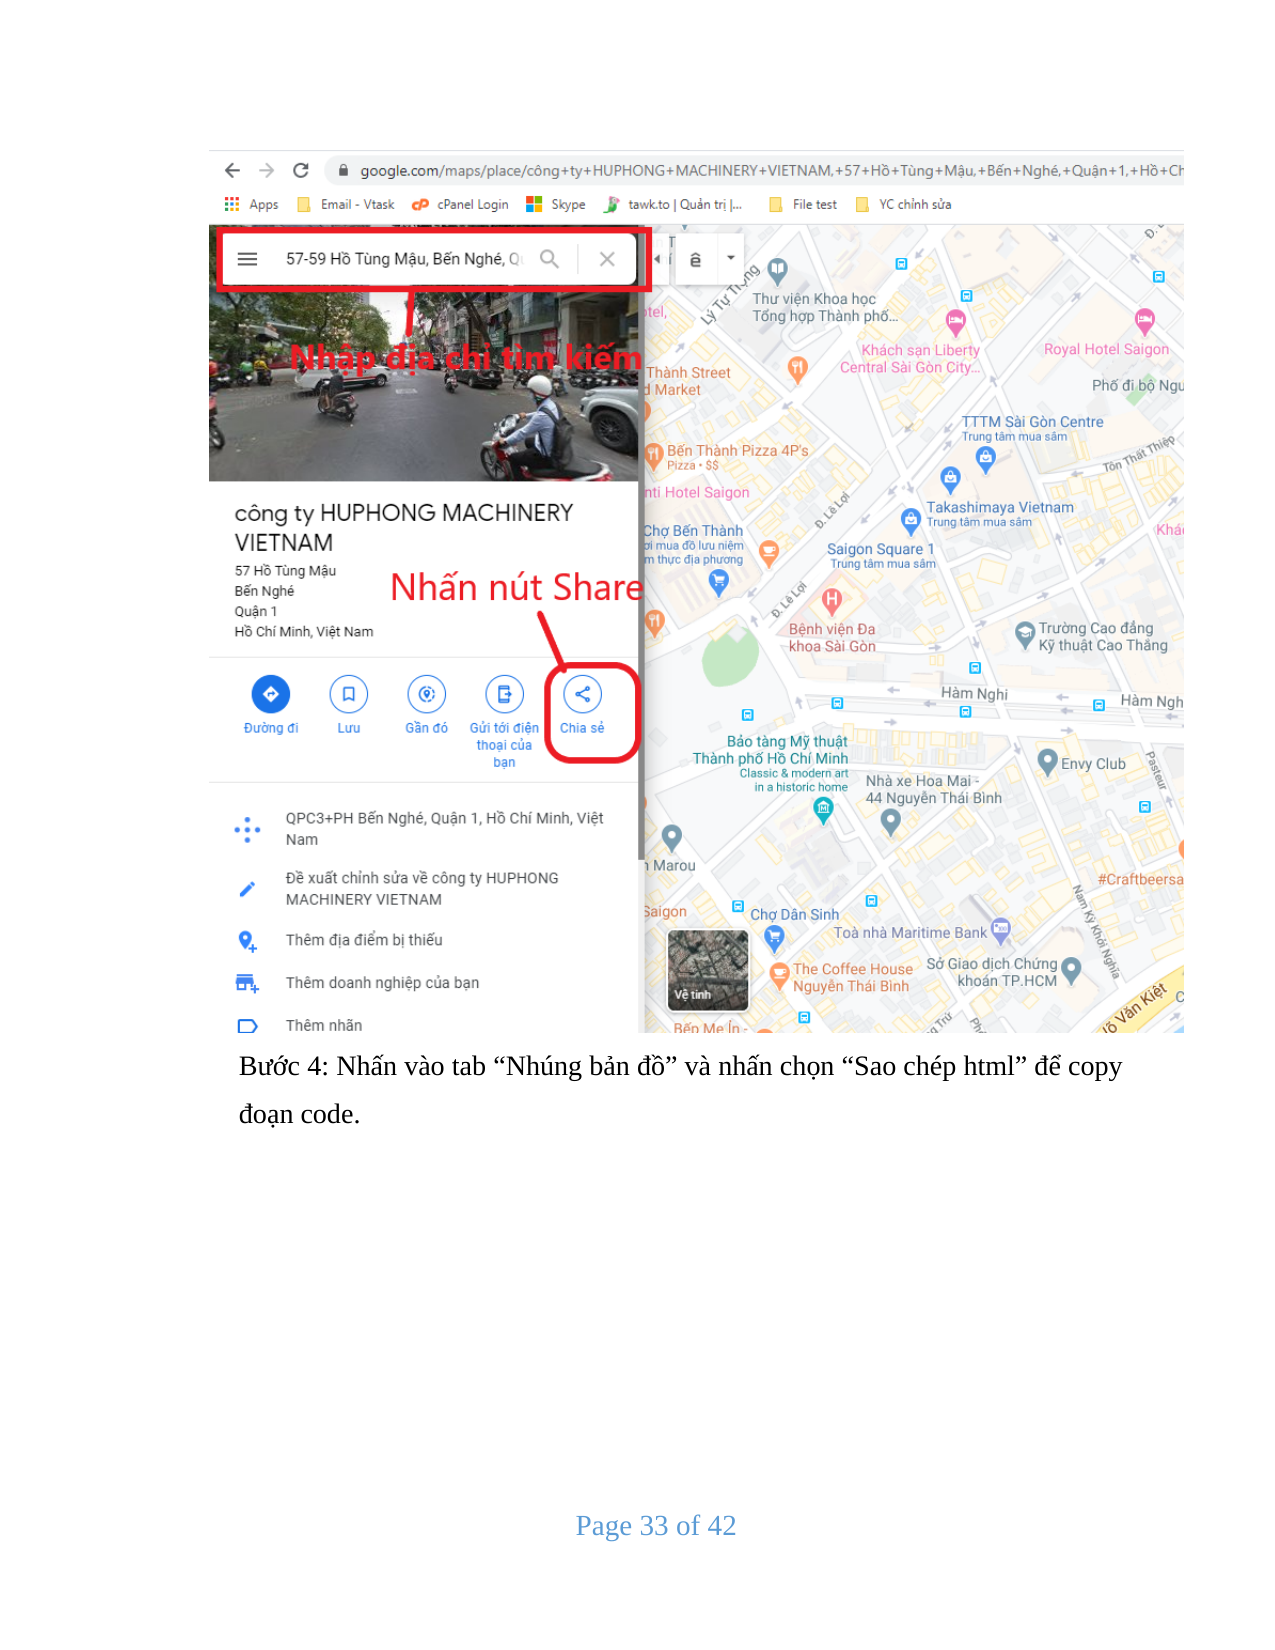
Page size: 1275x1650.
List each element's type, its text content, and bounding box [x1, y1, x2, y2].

picture [209, 150, 1184, 1033]
text Bước 4: Nhấn vào tab “Nhúng bản đồ” và nhấn chọn “Sao chép html” để copy đoạn code. [239, 1049, 1125, 1130]
